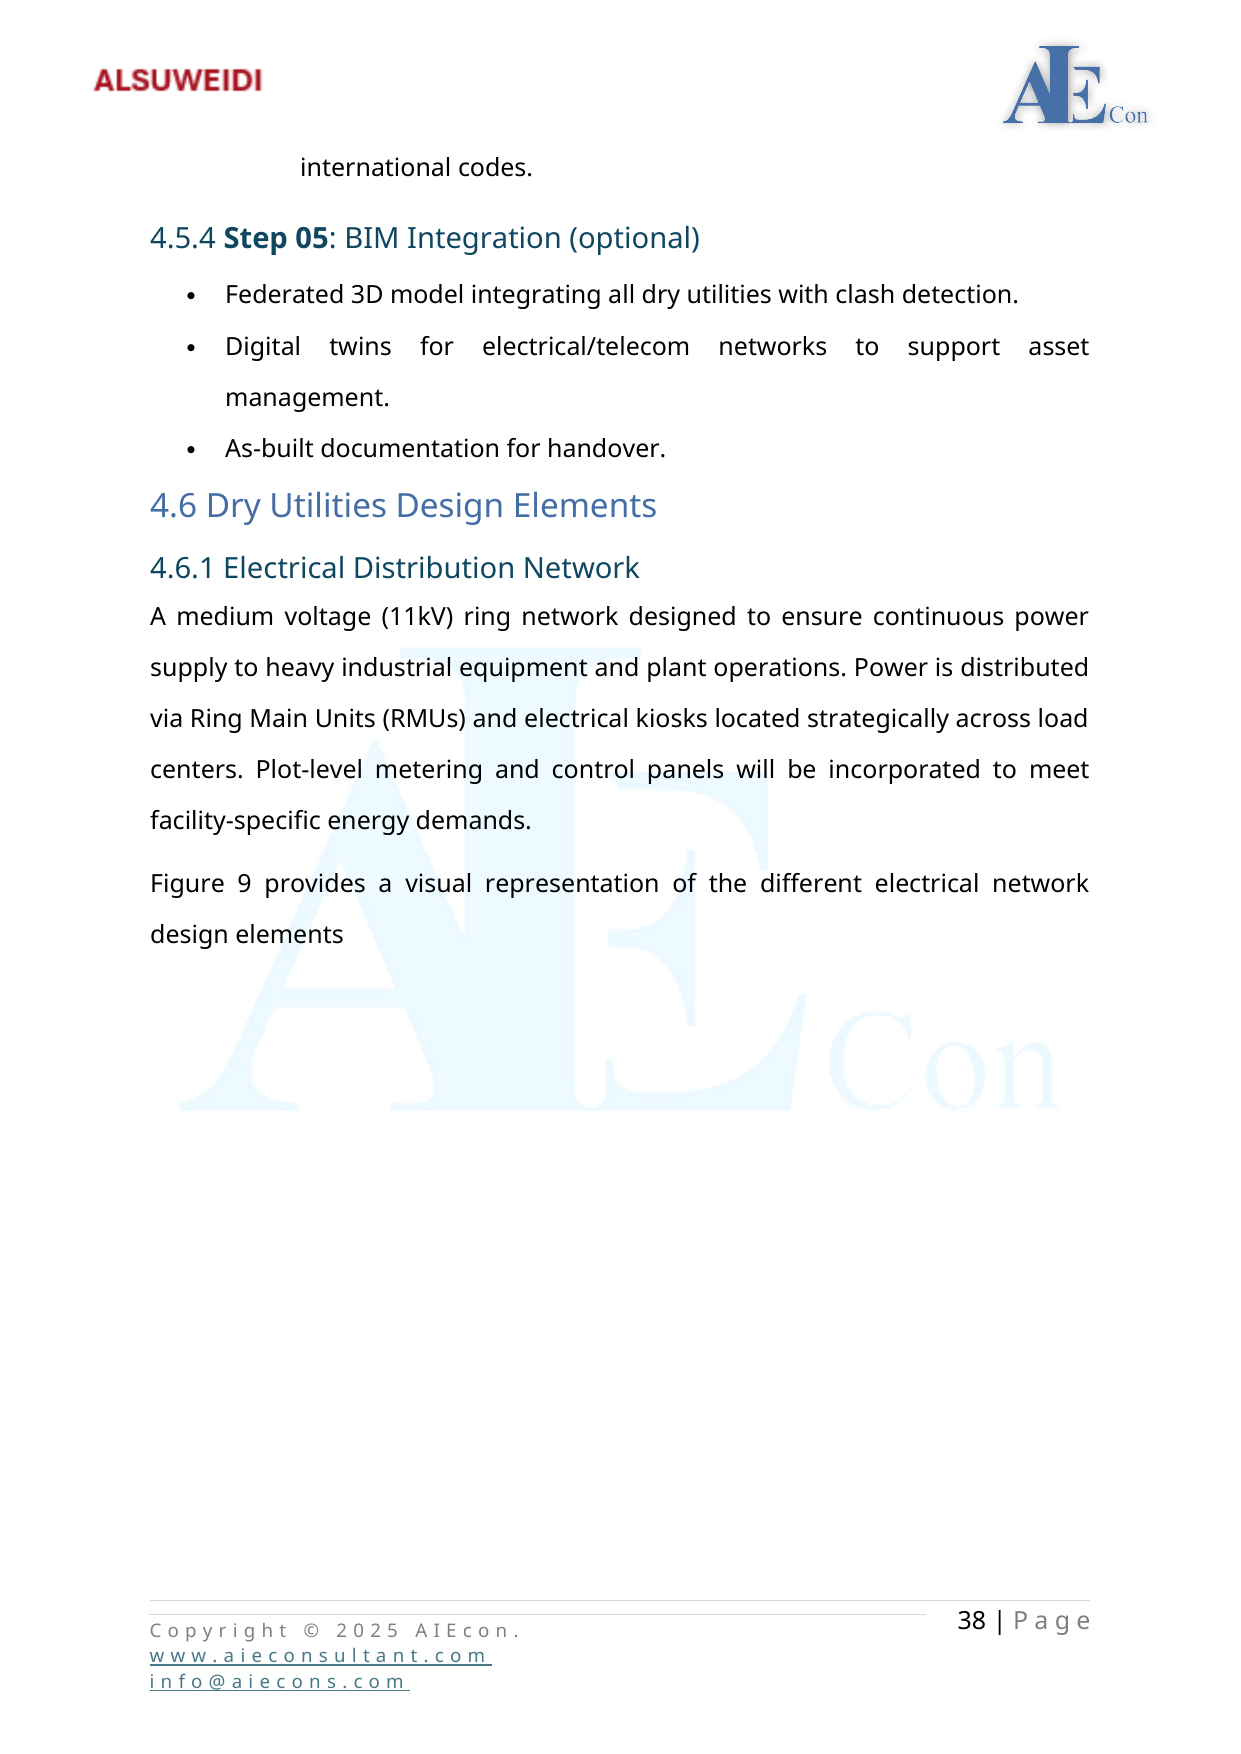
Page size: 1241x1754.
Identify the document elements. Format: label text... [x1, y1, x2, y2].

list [262, 150, 1090, 184]
text A medium voltage (11kV) ring network designed to ensure continuous power supply to heavy industrial equipment and plant operations. Power is distributed via Ring Main Units (RMUs) and electrical kiosks located strategically across load centers. Plot-level metering and control panels will be incorporated to meet facility-specific energy demands. [150, 598, 1090, 836]
subtitle 4.6 Dry Utilities Design Elements [150, 481, 1090, 527]
subtitle 4.5.4 Step 05: BIM Integration (optional) [150, 218, 1090, 257]
list As-built documentation for handover. [187, 430, 1090, 464]
subtitle 4.6.1 Electrical Distribution Network [150, 547, 1090, 587]
list Digital twins for electrical/telecom networks to support asset management. [187, 328, 1090, 413]
text Figure 9 provides a visual representation of the different electrical network design elements [150, 866, 1090, 951]
list Federated 3D model integrating all dry utilities with clash detection. [187, 277, 1090, 311]
picture [1000, 40, 1148, 128]
picture [89, 61, 268, 101]
